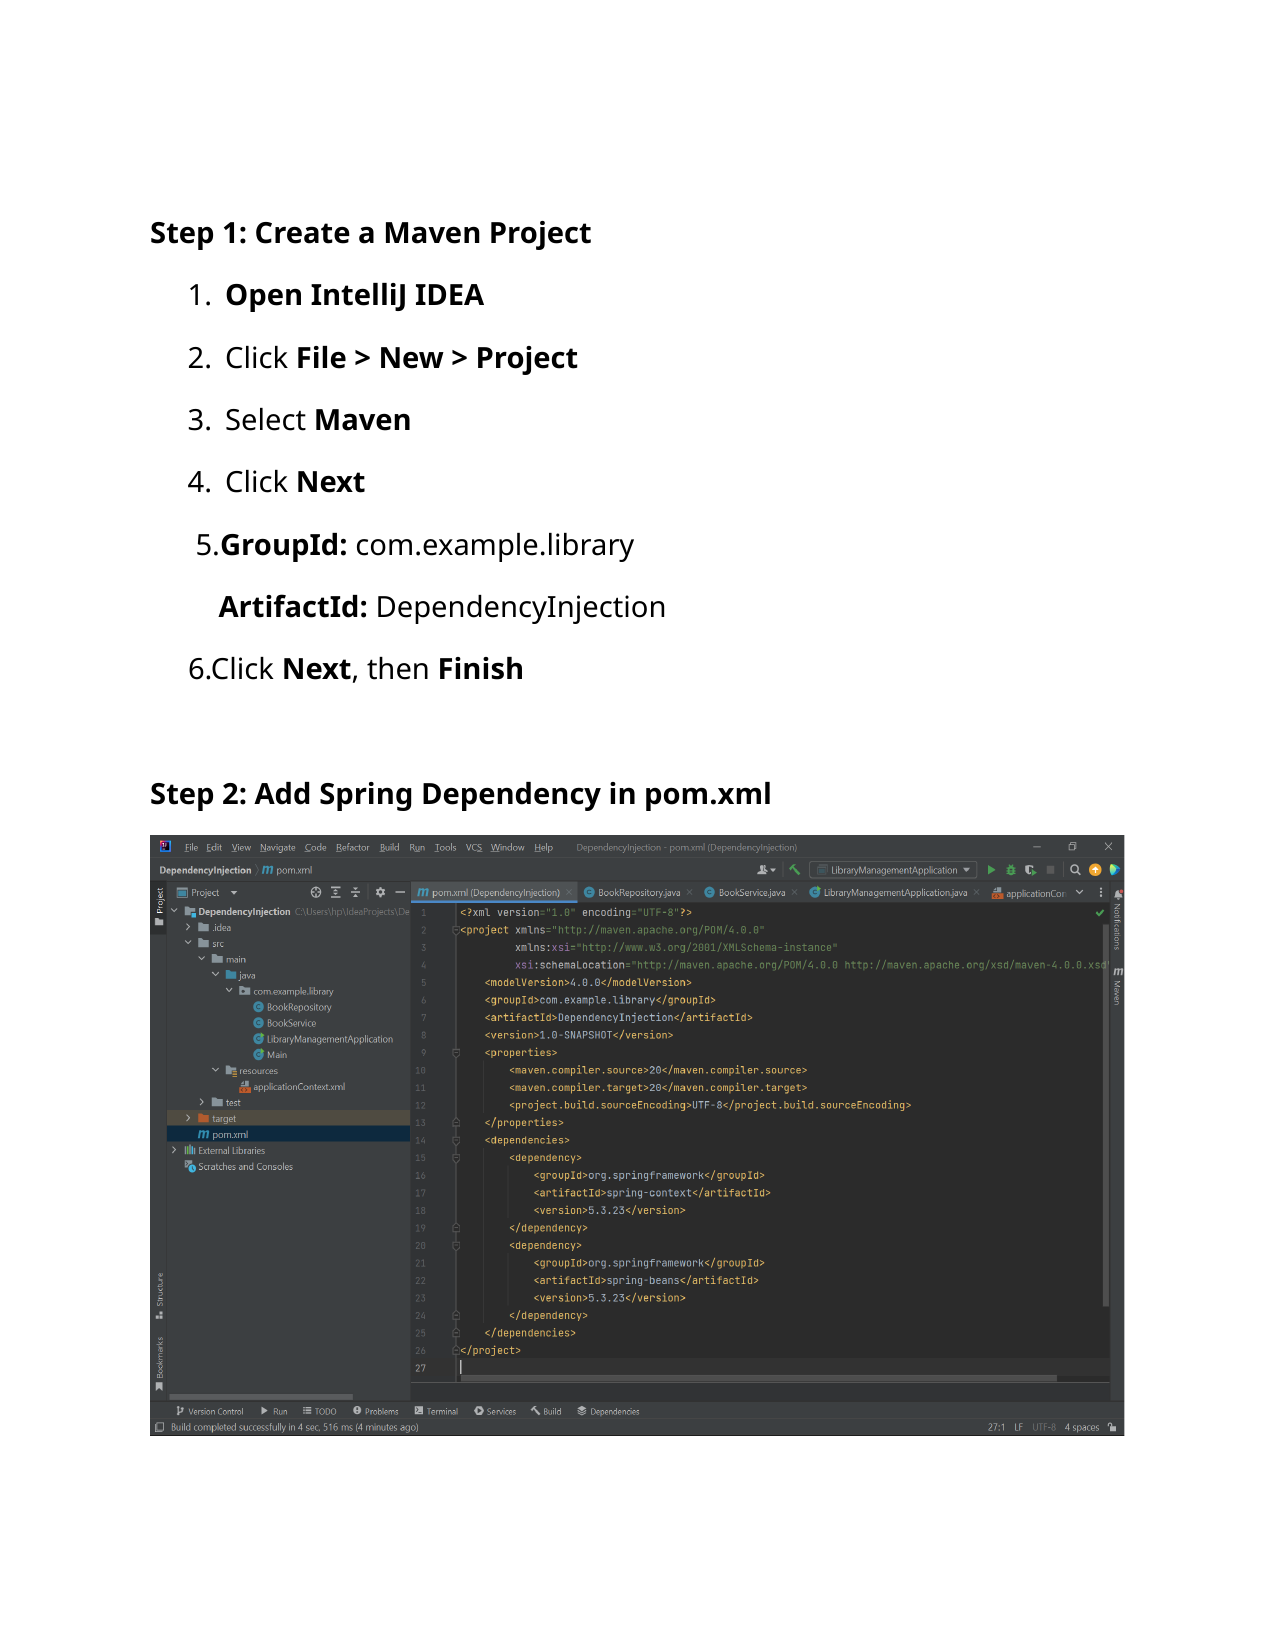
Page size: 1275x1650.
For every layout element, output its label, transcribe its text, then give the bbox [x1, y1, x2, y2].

text 6.Click Next, then Finish [150, 648, 1125, 688]
text Step 1: Create a Maven Project [150, 212, 1125, 252]
list Open IntelliJ IDEA [187, 274, 1125, 314]
text Step 2: Add Spring Dependency in pom.xml [150, 773, 1125, 813]
picture [150, 835, 1125, 1436]
list Click Next [187, 461, 1125, 501]
text ArtifactId: DependencyInjection [150, 586, 1125, 626]
list Click File > New > Project [187, 337, 1125, 377]
text 5.GroupId: com.example.library [150, 524, 1125, 563]
list Select Maven [187, 399, 1125, 439]
